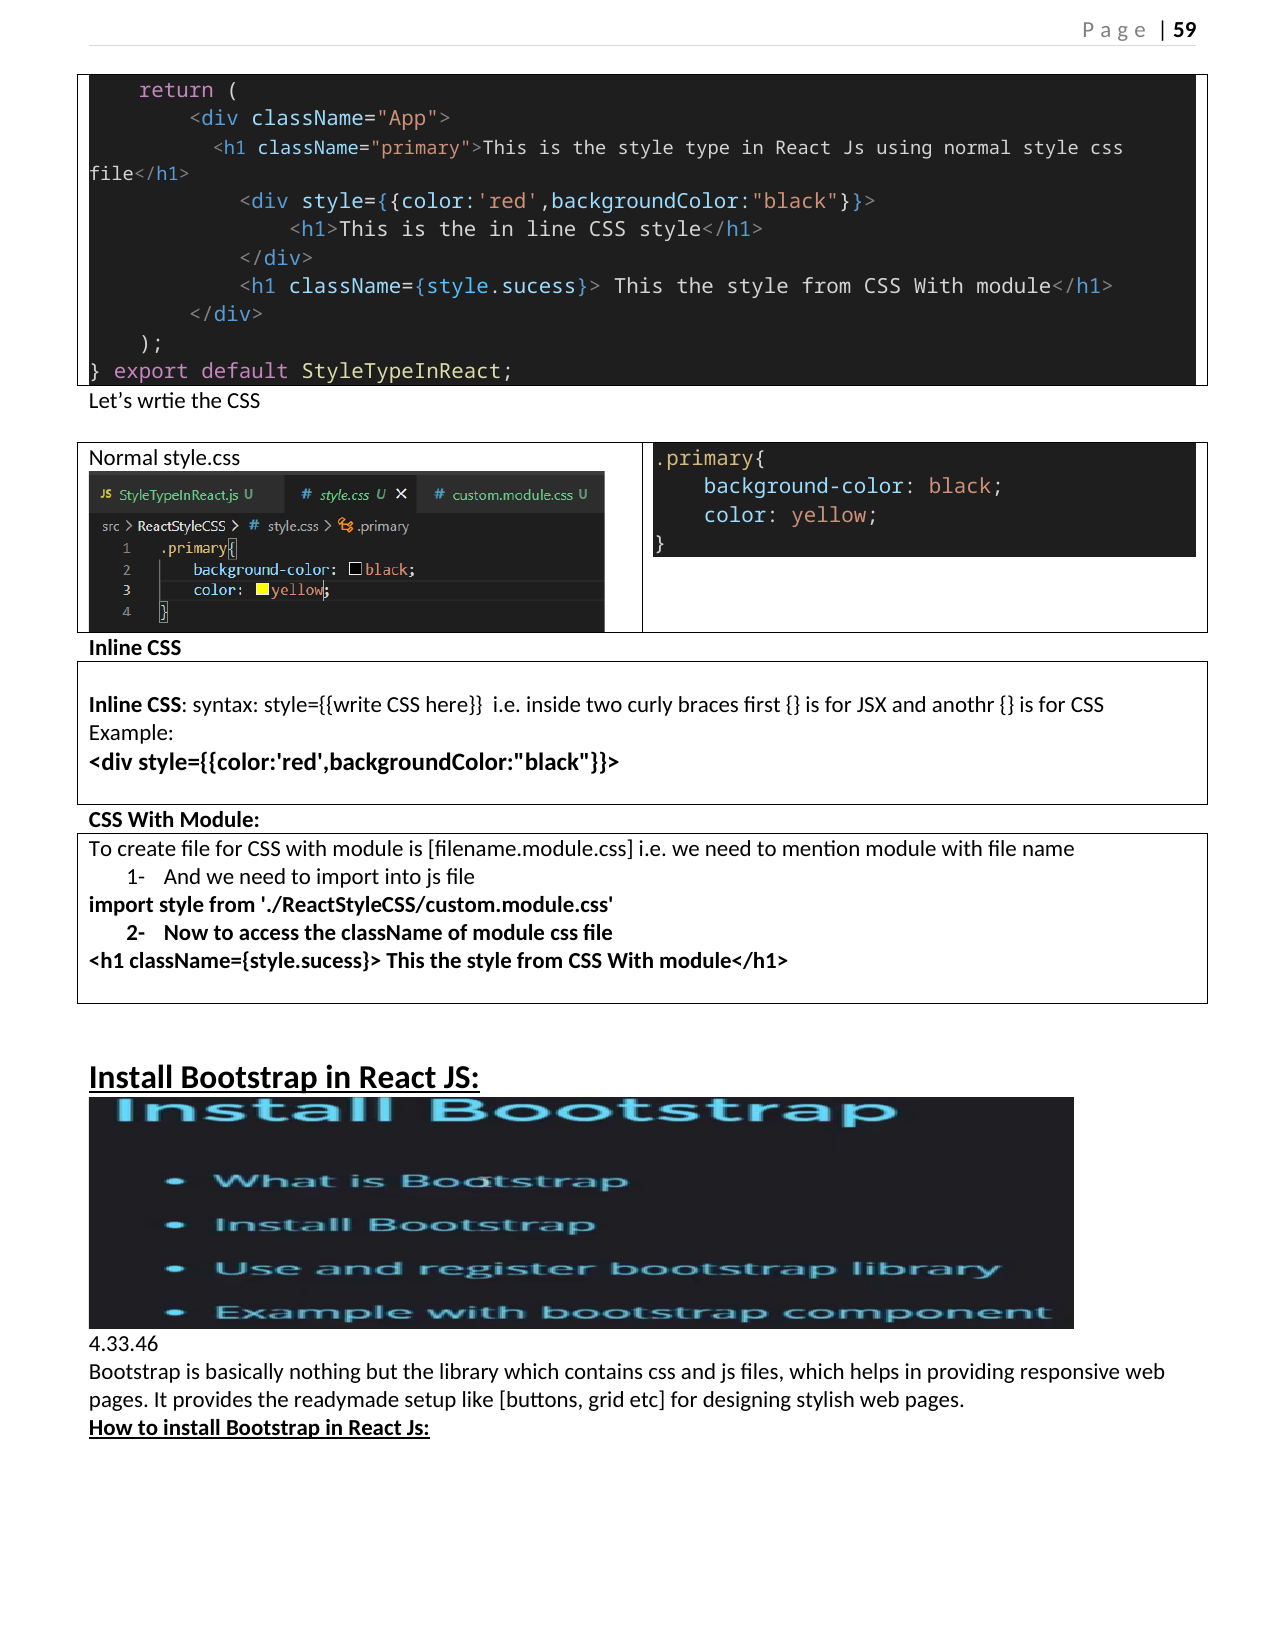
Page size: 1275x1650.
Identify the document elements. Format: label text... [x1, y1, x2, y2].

picture [88, 471, 605, 632]
text Install Bootstrap in React JS: [89, 1057, 1196, 1097]
table_header .primary{ background-color: black; color: yellow; } [643, 443, 1207, 632]
text Inline CSS [89, 633, 1196, 661]
text Bootstrap is basically nothing but the library which contains css and js files, which helps in providing responsive web pages. It provides the readymade setup like [buttons, grid etc] for designing stylish web pages. [89, 1357, 1196, 1413]
table_header Inline CSS: syntax: style={{write CSS here}} i.e. inside two curly braces first {} is for JSX and anothr {} is for CSS Example: <div style={{color:'red',backgroundColor:"black"}}> [78, 662, 1207, 804]
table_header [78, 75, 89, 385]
table_header Normal style.css [78, 443, 642, 632]
table_header To create file for CSS with module is [filename.module.css] i.e. we need to mention module with file name And we need to import into js file import style from './ReactStyleCSS/custom.module.css' Now to access the className of module css file <h1 className={style.sucess}> This the style from CSS With module</h1> [78, 834, 1207, 1002]
text CSS With Module: [89, 805, 1196, 833]
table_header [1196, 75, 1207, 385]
text 4.33.46 [89, 1329, 1196, 1357]
text Let’s wrtie the CSS [89, 386, 1196, 442]
picture [88, 1097, 1074, 1329]
text How to install Bootstrap in React Js: [89, 1413, 1196, 1441]
